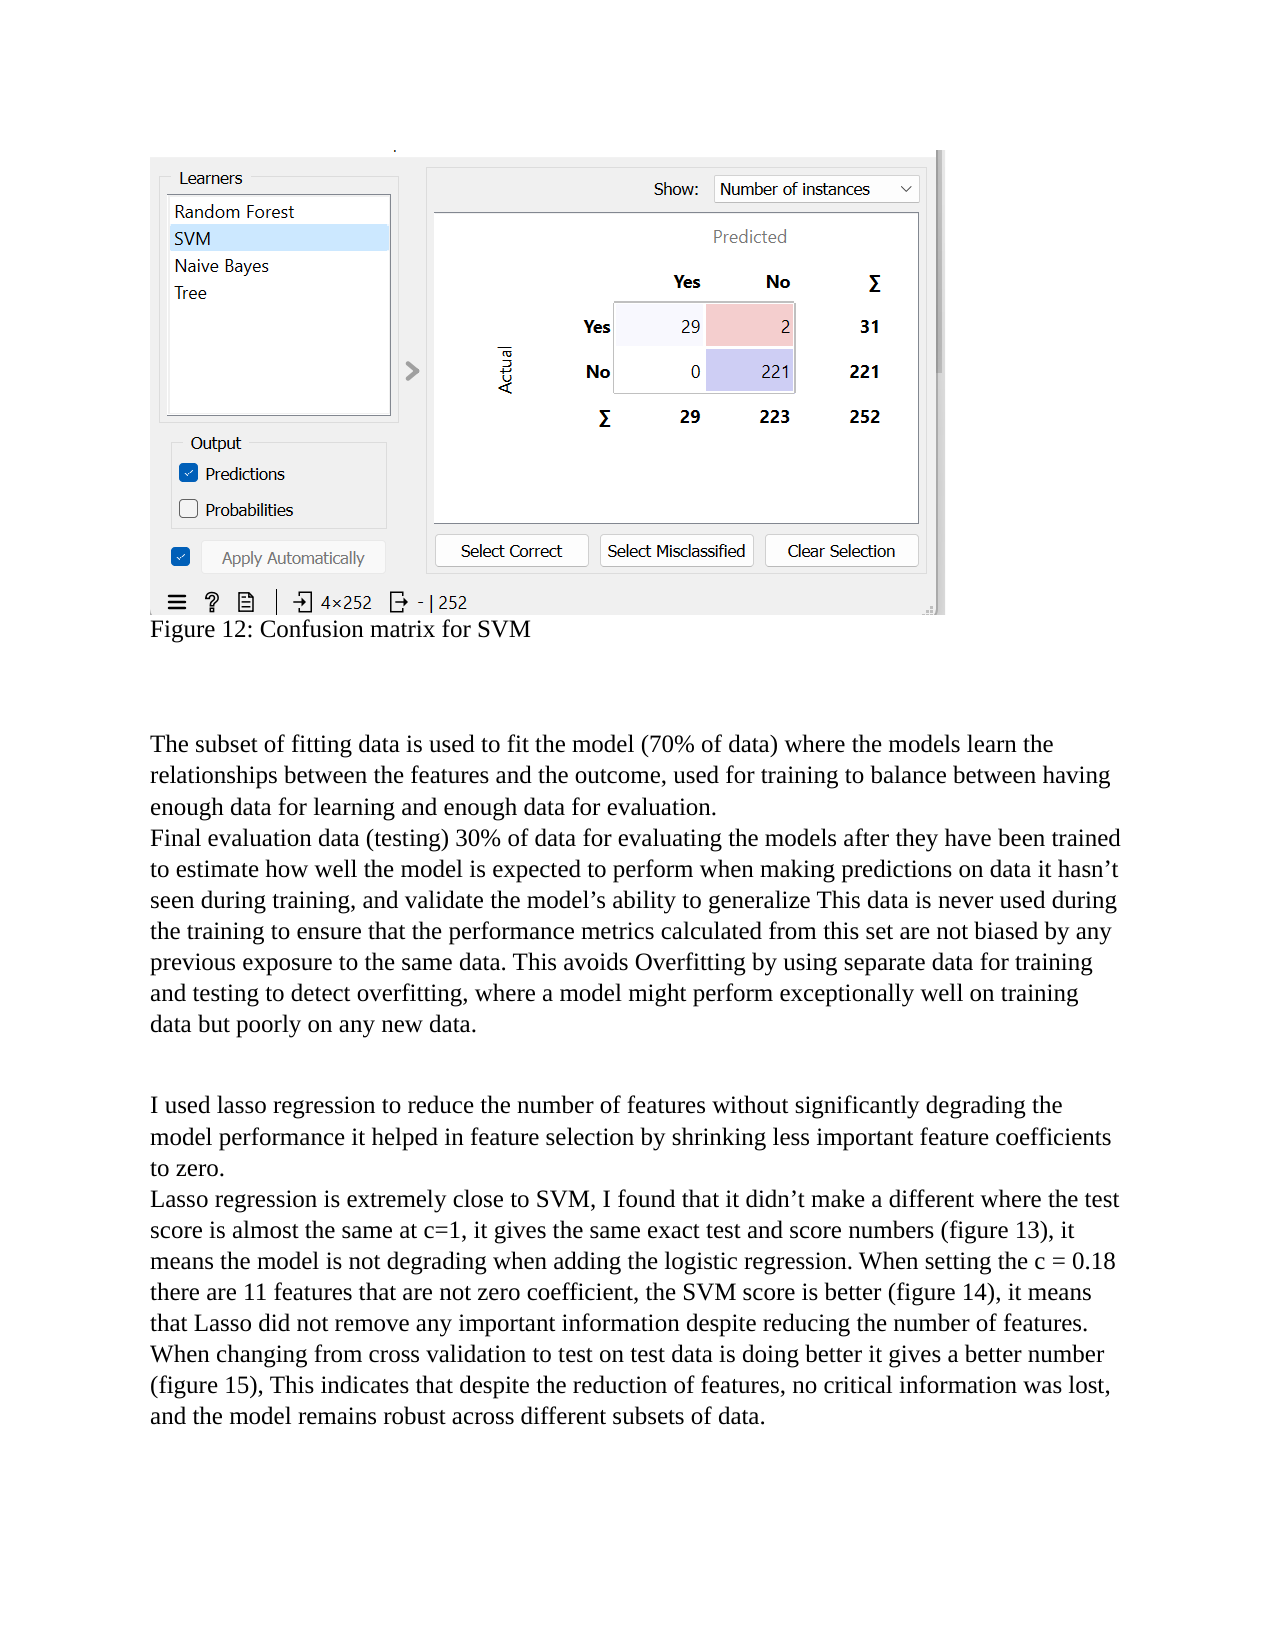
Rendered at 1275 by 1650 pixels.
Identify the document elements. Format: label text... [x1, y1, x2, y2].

picture [150, 150, 946, 615]
text Figure 12: Confusion matrix for SVM [150, 614, 1125, 643]
text I used lasso regression to reduce the number of features without significantly degrading the model performance it helped in feature selection by shrinking less important feature coefficients to zero. Lasso regression is extremely close to SVM, I found that it didn’t make a different where the test score is almost the same at c=1, it gives the same exact test and score numbers (figure 13), it means the model is not degrading when adding the logistic regression. When setting the c = 0.18 there are 11 features that are not zero coefficient, the SVM score is better (figure 14), it means that Lasso did not remove any important information despite reducing the number of features. When changing from cross validation to test on test data is doing better it gives a better number (figure 15), This indicates that despite the reduction of features, no critical information was lost, and the model remains robust across different subsets of data. [150, 1091, 1125, 1430]
text The subset of fitting data is used to fit the model (70% of data) where the models learn the relationships between the features and the outcome, used for training to balance between having enough data for learning and enough data for evaluation. Final evaluation data (testing) 30% of data for evaluating the models after they have been trained to estimate how well the model is expected to perform when making predictions on data it hasn’t seen during training, and validate the model’s ability to generalize This data is never used during the training to ensure that the performance metrics calculated from this set are not biased by any previous exposure to the same data. This avoids Overfitting by using separate data for training and testing to detect overfitting, where a model might perform exceptionally well on training data but poorly on any new data. [150, 729, 1125, 1071]
